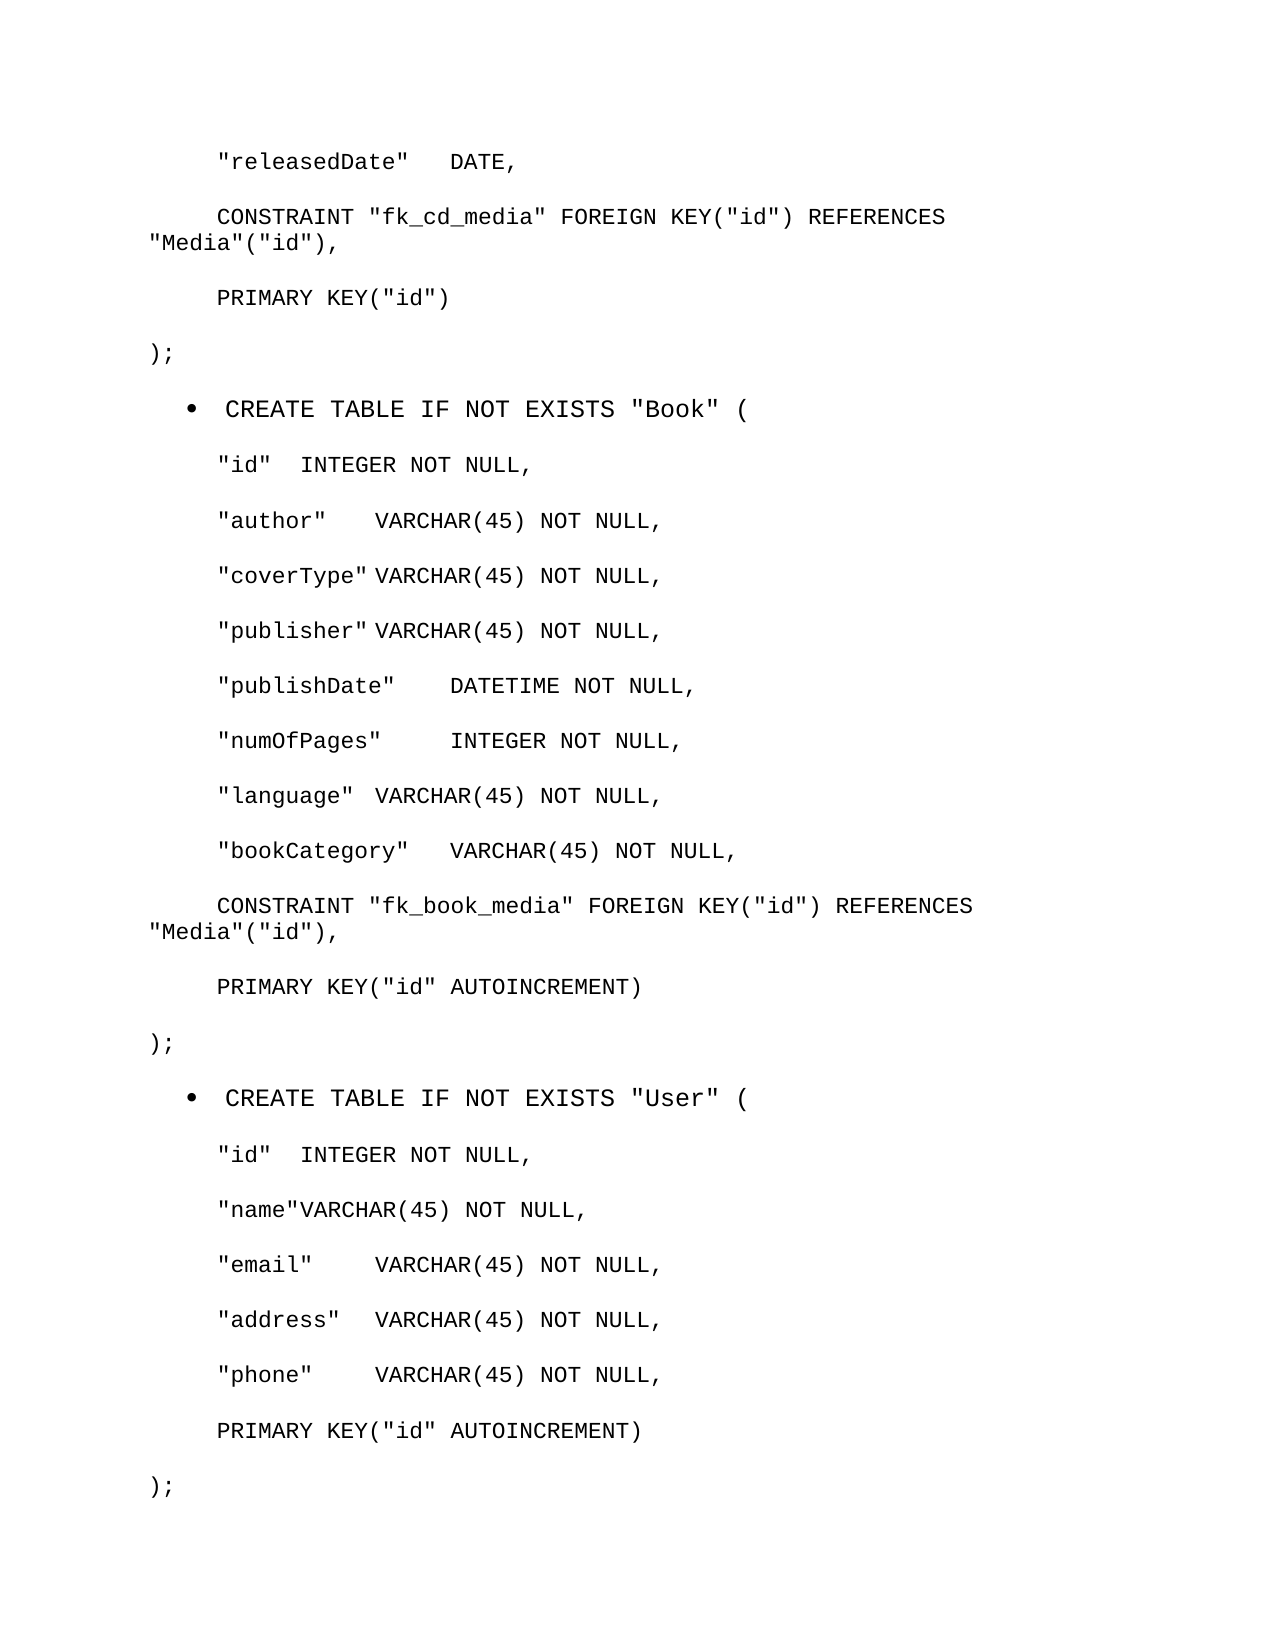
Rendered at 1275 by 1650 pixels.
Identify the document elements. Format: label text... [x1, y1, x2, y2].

text ); [148, 341, 1127, 367]
text "bookCategory" VARCHAR(45) NOT NULL, [148, 839, 1127, 866]
text PRIMARY KEY("id" AUTOINCREMENT) [148, 1419, 1127, 1445]
text "address" VARCHAR(45) NOT NULL, [148, 1309, 1127, 1335]
text PRIMARY KEY("id") [148, 286, 1127, 312]
text "email" VARCHAR(45) NOT NULL, [148, 1254, 1127, 1279]
text "name" VARCHAR(45) NOT NULL, [148, 1198, 1127, 1224]
list CREATE TABLE IF NOT EXISTS "User" ( [187, 1086, 1125, 1114]
text "publishDate" DATETIME NOT NULL, [148, 674, 1127, 700]
text ); [148, 1474, 1127, 1500]
text PRIMARY KEY("id" AUTOINCREMENT) [148, 976, 1127, 1002]
text "publisher" VARCHAR(45) NOT NULL, [148, 619, 1127, 645]
text CONSTRAINT "fk_cd_media" FOREIGN KEY("id") REFERENCES "Media"("id"), [148, 205, 1127, 257]
text ); [148, 1031, 1127, 1057]
text "releasedDate" DATE, [148, 150, 1127, 176]
text CONSTRAINT "fk_book_media" FOREIGN KEY("id") REFERENCES "Media"("id"), [148, 895, 1127, 947]
text "phone" VARCHAR(45) NOT NULL, [148, 1364, 1127, 1390]
text "id" INTEGER NOT NULL, [148, 1143, 1127, 1169]
text "numOfPages" INTEGER NOT NULL, [148, 729, 1127, 755]
text "coverType" VARCHAR(45) NOT NULL, [148, 564, 1127, 590]
list CREATE TABLE IF NOT EXISTS "Book" ( [187, 396, 1125, 425]
text "id" INTEGER NOT NULL, [148, 454, 1127, 480]
text "author" VARCHAR(45) NOT NULL, [148, 509, 1127, 535]
text "language" VARCHAR(45) NOT NULL, [148, 784, 1127, 810]
